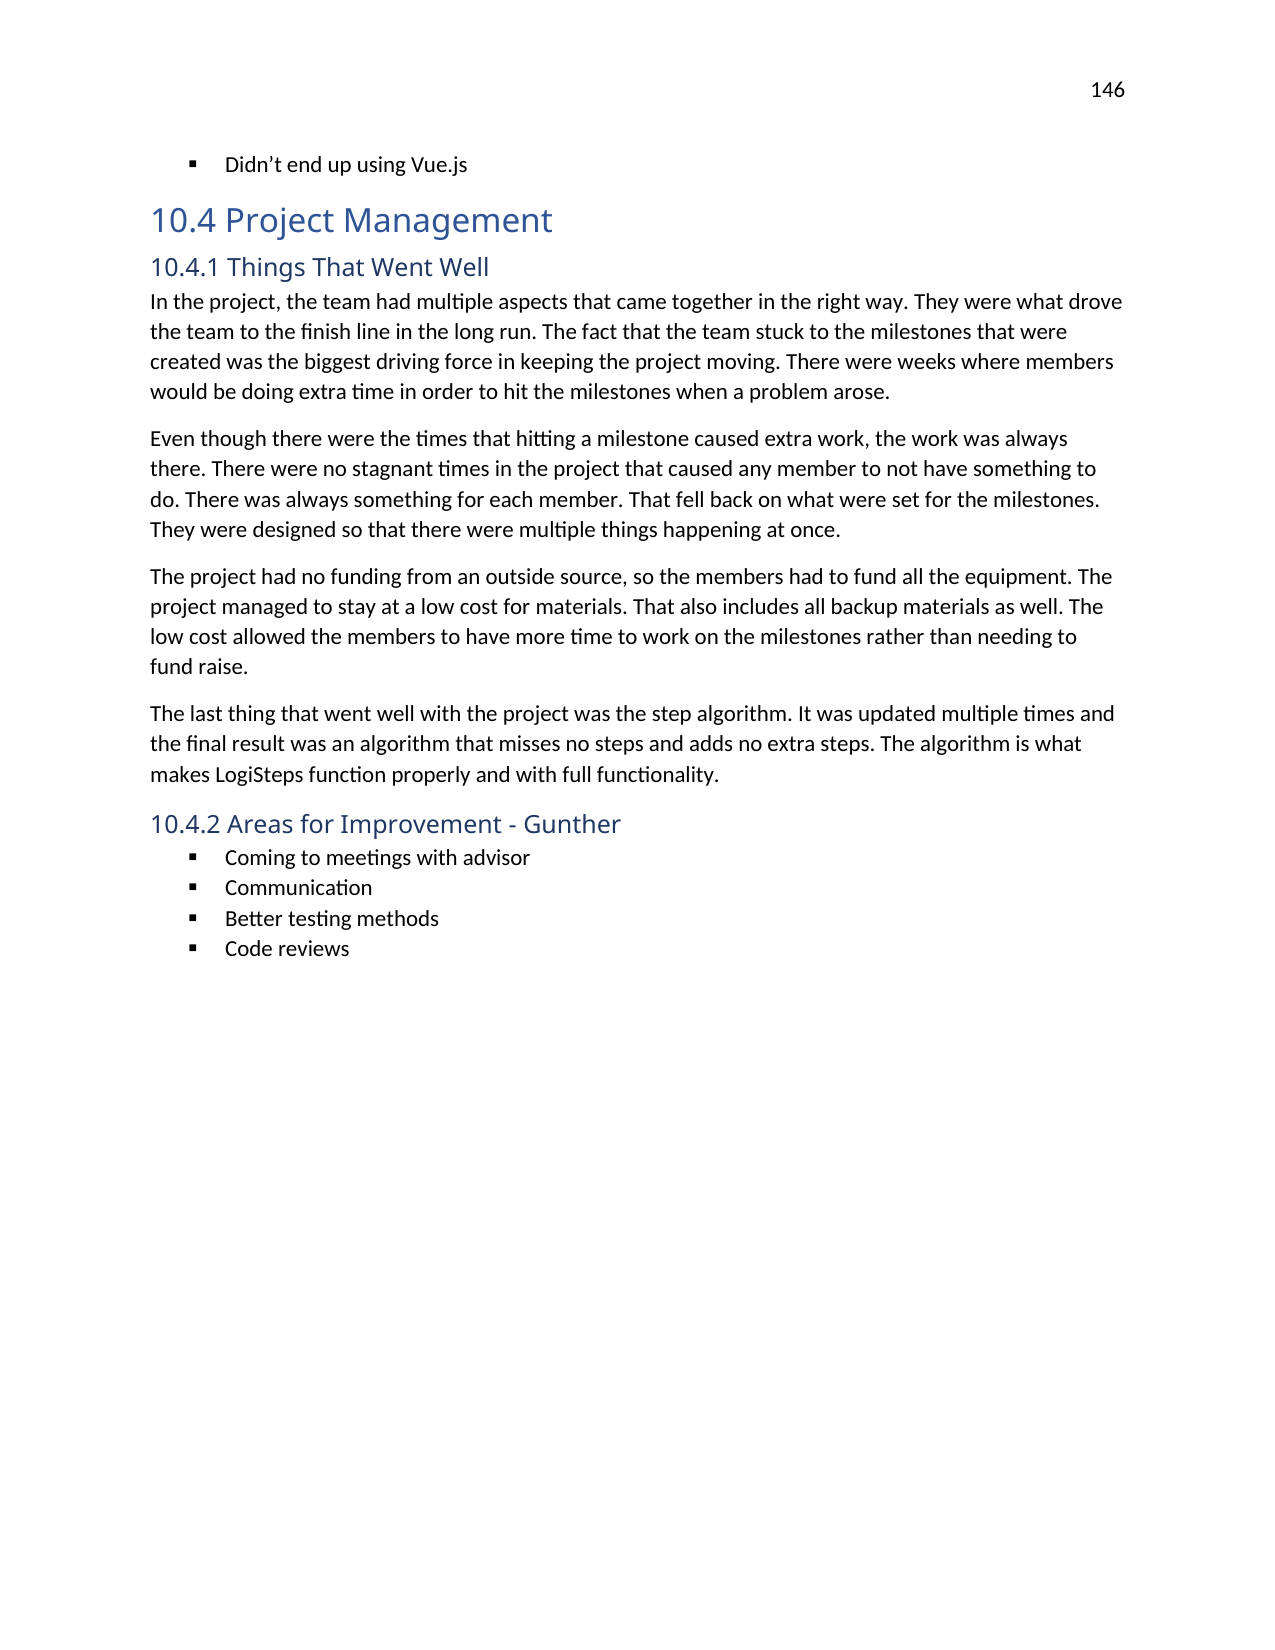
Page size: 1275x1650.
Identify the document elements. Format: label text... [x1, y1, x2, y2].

list Better testing methods [187, 904, 1125, 932]
text Even though there were the times that hitting a milestone caused extra work, the work was always there. There were no stagnant times in the project that caused any member to not have something to do. There was always something for each member. That fell back on what were set for the milestones. They were designed so that there were multiple things happening at once. [150, 424, 1125, 543]
text The last thing that went well with the project was the step algorithm. It was updated multiple times and the final result was an algorithm that misses no steps and adds no extra steps. The algorithm is what makes LogiSteps function properly and with full functionality. [150, 699, 1125, 788]
subtitle 10.4.2 Areas for Improvement - Gunther [150, 807, 1125, 841]
subtitle 10.4.1 Things That Went Well [150, 250, 1125, 284]
list Communication [187, 873, 1125, 902]
list Code reviews [187, 934, 1125, 962]
subtitle 10.4 Project Management [150, 197, 1125, 242]
list Didn’t end up using Vue.js [187, 150, 1125, 178]
list Coming to meetings with advisor [187, 843, 1125, 871]
text In the project, the team had multiple aspects that came together in the right way. They were what drove the team to the finish line in the long run. The fact that the team stuck to the milestones that were created was the biggest driving force in keeping the project moving. There were weeks where members would be doing extra time in order to hit the milestones when a problem arose. [150, 287, 1125, 405]
text The project had no funding from an outside source, so the members had to fund all the equipment. The project managed to stay at a low cost for materials. That also includes all backup materials as well. The low cost allowed the members to have more time to work on the milestones rather than needing to fund raise. [150, 562, 1125, 680]
